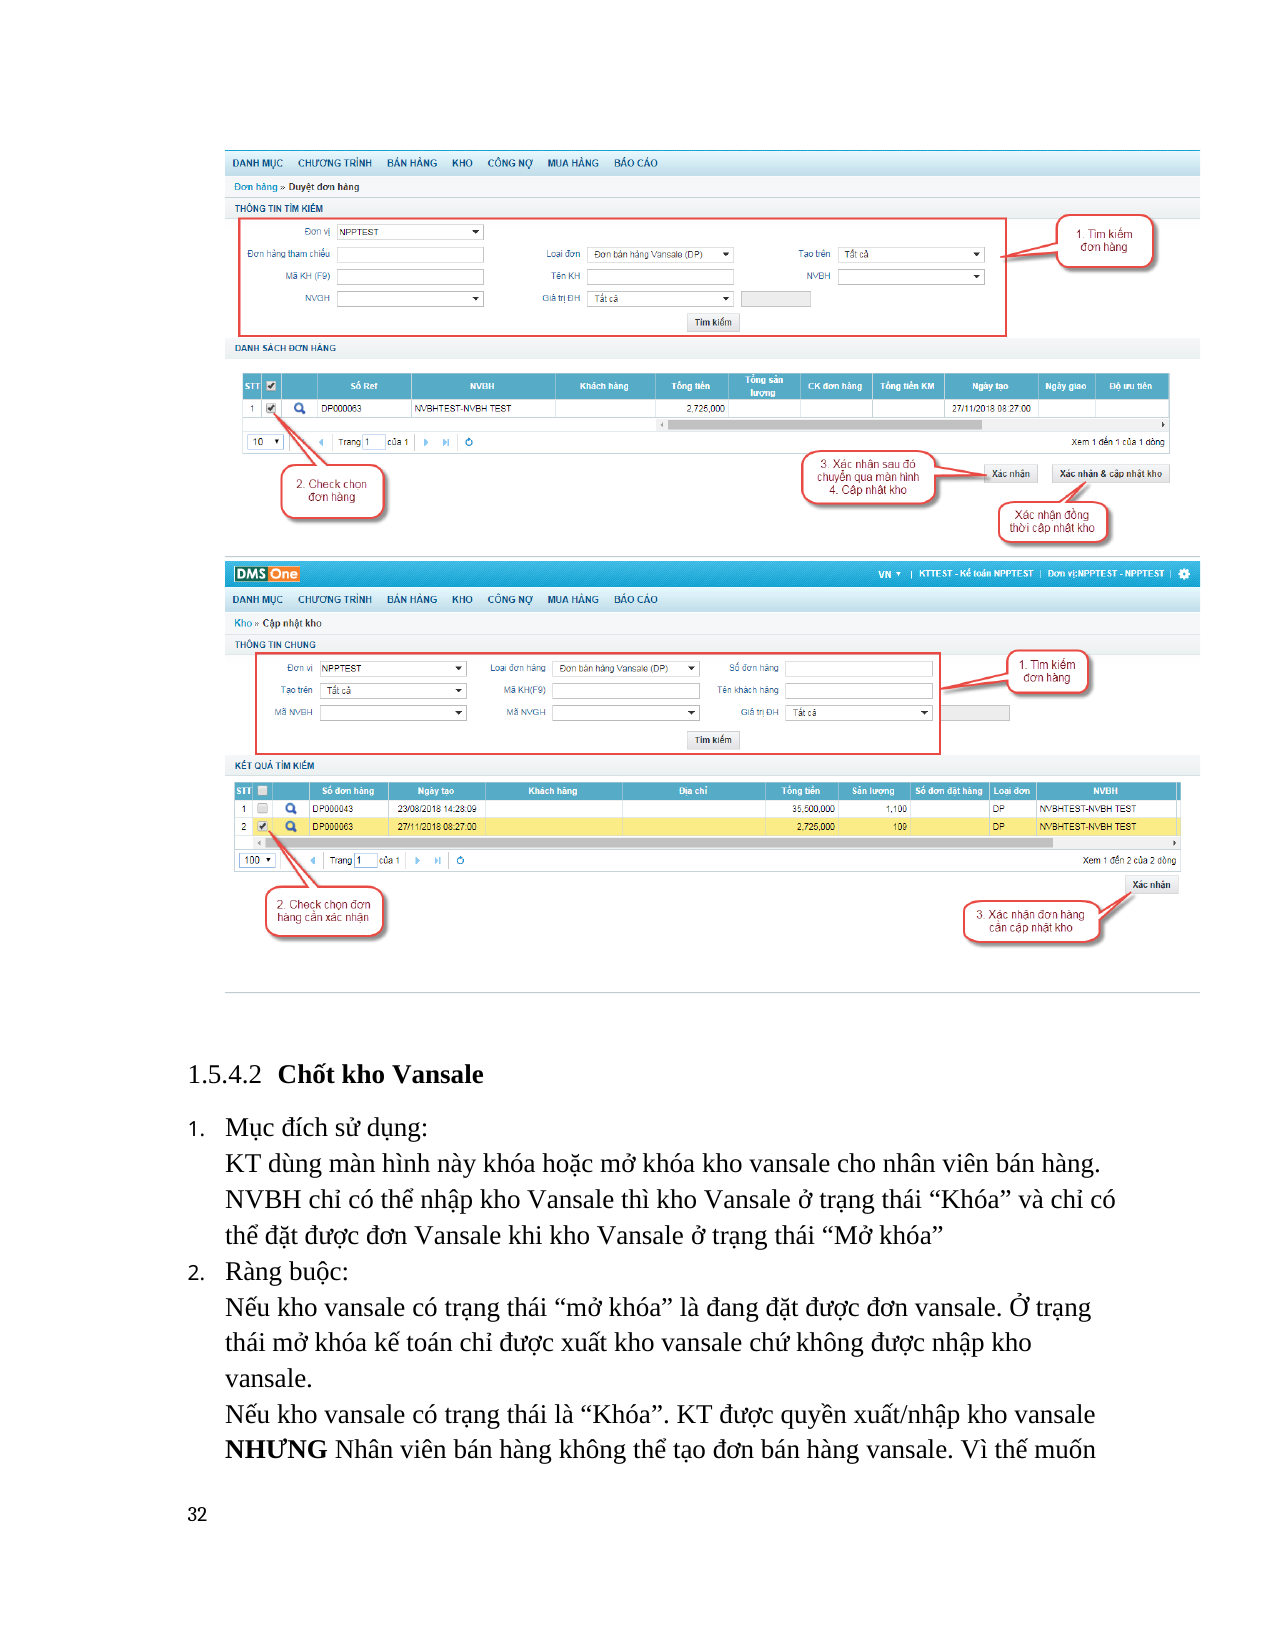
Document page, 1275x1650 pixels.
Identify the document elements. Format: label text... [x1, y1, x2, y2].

list Nếu kho vansale có trạng thái là “Khóa”. KT được quyền xuất/nhập kho vansale NHƯNG Nhân viên bán hàng không thể tạo đơn bán hàng vansale. Vì thế muốn [225, 1398, 1125, 1465]
picture [225, 561, 1200, 584]
picture [225, 586, 1200, 994]
subtitle Chốt kho Vansale [187, 1058, 1136, 1089]
list Mục đích sử dụng: [187, 1111, 1125, 1143]
list KT dùng màn hình này khóa hoặc mở khóa kho vansale cho nhân viên bán hàng. NVBH chỉ có thể nhập kho Vansale thì kho Vansale ở trạng thái “Khóa” và chỉ có thể đặt được đơn Vansale khi kho Vansale ở trạng thái “Mở khóa” [225, 1147, 1125, 1250]
picture [225, 152, 1200, 558]
list Ràng buộc: [187, 1254, 1125, 1286]
list Nếu kho vansale có trạng thái “mở khóa” là đang đặt được đơn vansale. Ở trạng thái mở khóa kế toán chỉ được xuất kho vansale chứ không được nhập kho vansale. [225, 1291, 1125, 1393]
